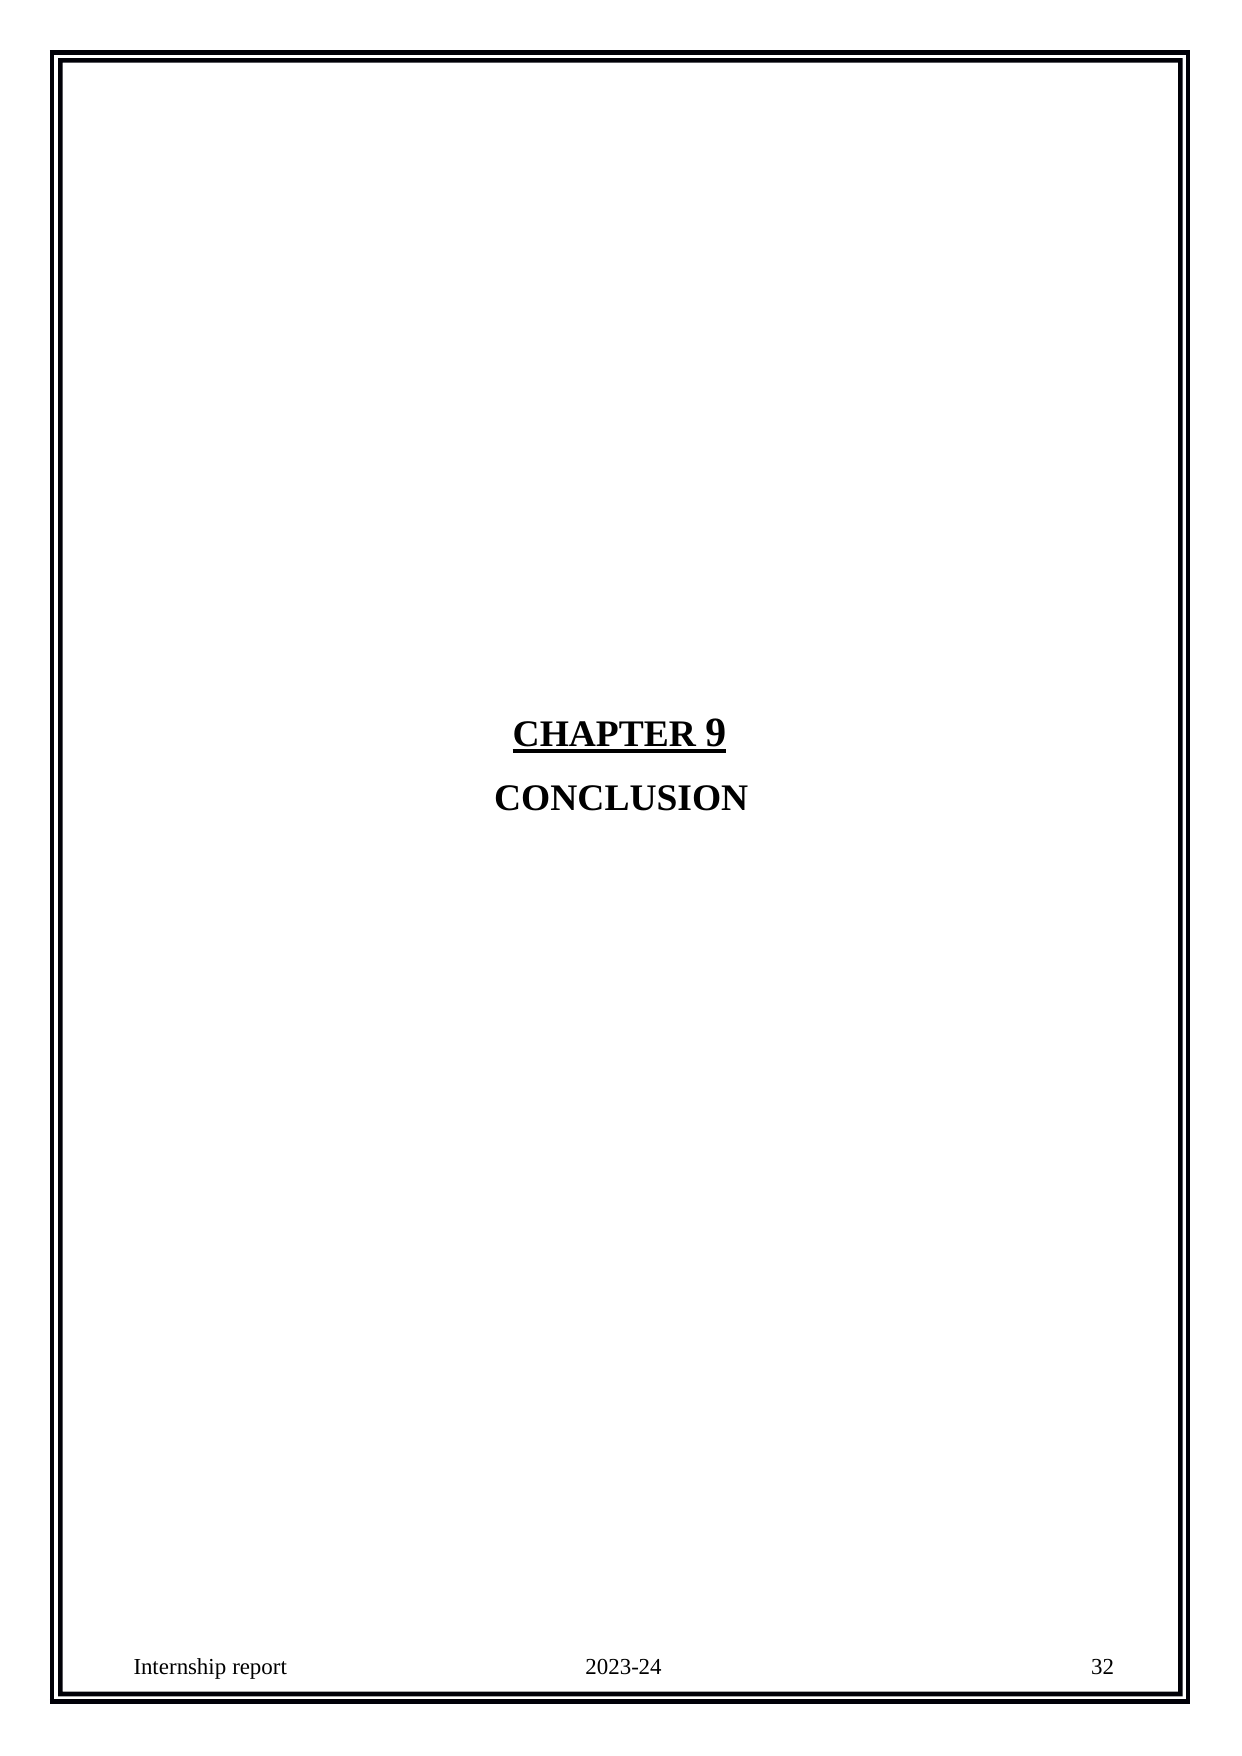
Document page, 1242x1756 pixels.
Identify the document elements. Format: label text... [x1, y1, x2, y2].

subtitle CHAPTER 9 CONCLUSION [488, 707, 751, 819]
